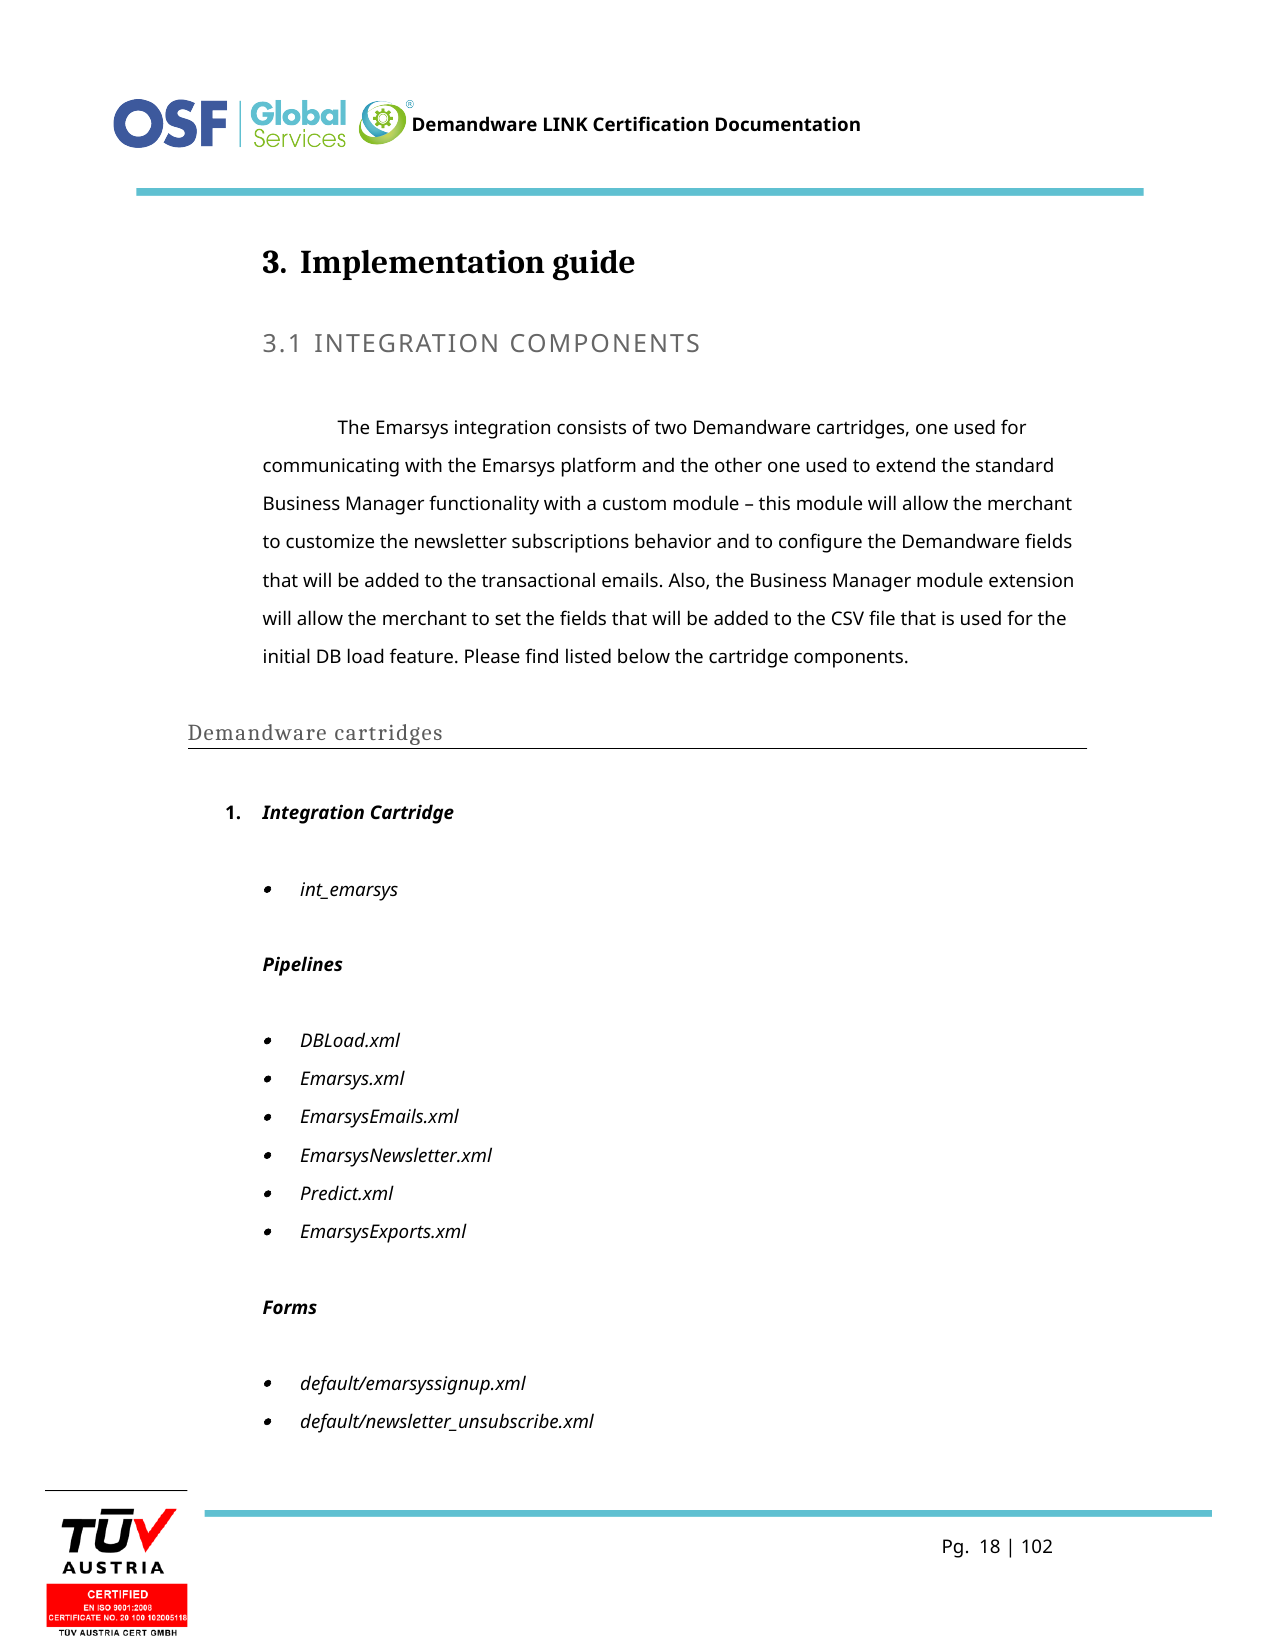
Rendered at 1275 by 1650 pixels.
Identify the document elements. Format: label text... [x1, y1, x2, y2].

text The Emarsys integration consists of two Demandware cartridges, one used for communicating with the Emarsys platform and the other one used to extend the standard Business Manager functionality with a custom module – this module will allow the merchant to customize the newsletter subscriptions behavior and to configure the Demandware fields that will be added to the transactional emails. Also, the Business Manager module extension will allow the merchant to set the fields that will be added to the CSV file that is used for the initial DB load feature. Please find listed below the cartridge components. [262, 414, 1087, 669]
subtitle Integration components [262, 326, 1087, 360]
list EmarsysExports.xml [262, 1218, 1087, 1244]
list int_emarsys [262, 876, 1087, 901]
list default/emarsyssignup.xml [262, 1370, 1087, 1395]
list EmarsysEmails.xml [262, 1104, 1087, 1129]
list default/newsletter_unsubscribe.xml [262, 1408, 1087, 1434]
subtitle Demandware cartridges [187, 719, 1087, 749]
list EmarsysNewsletter.xml [262, 1142, 1087, 1167]
picture [43, 1490, 187, 1634]
subtitle Implementation guide [262, 243, 1087, 281]
list Integration Cartridge [225, 799, 1087, 825]
text Pipelines [262, 952, 1087, 977]
list Predict.xml [262, 1180, 1087, 1206]
picture [113, 99, 414, 148]
list Emarsys.xml [262, 1066, 1087, 1091]
picture [204, 1510, 1212, 1517]
picture [136, 188, 1144, 196]
text Forms [262, 1294, 1087, 1320]
list DBLoad.xml [262, 1027, 1087, 1053]
